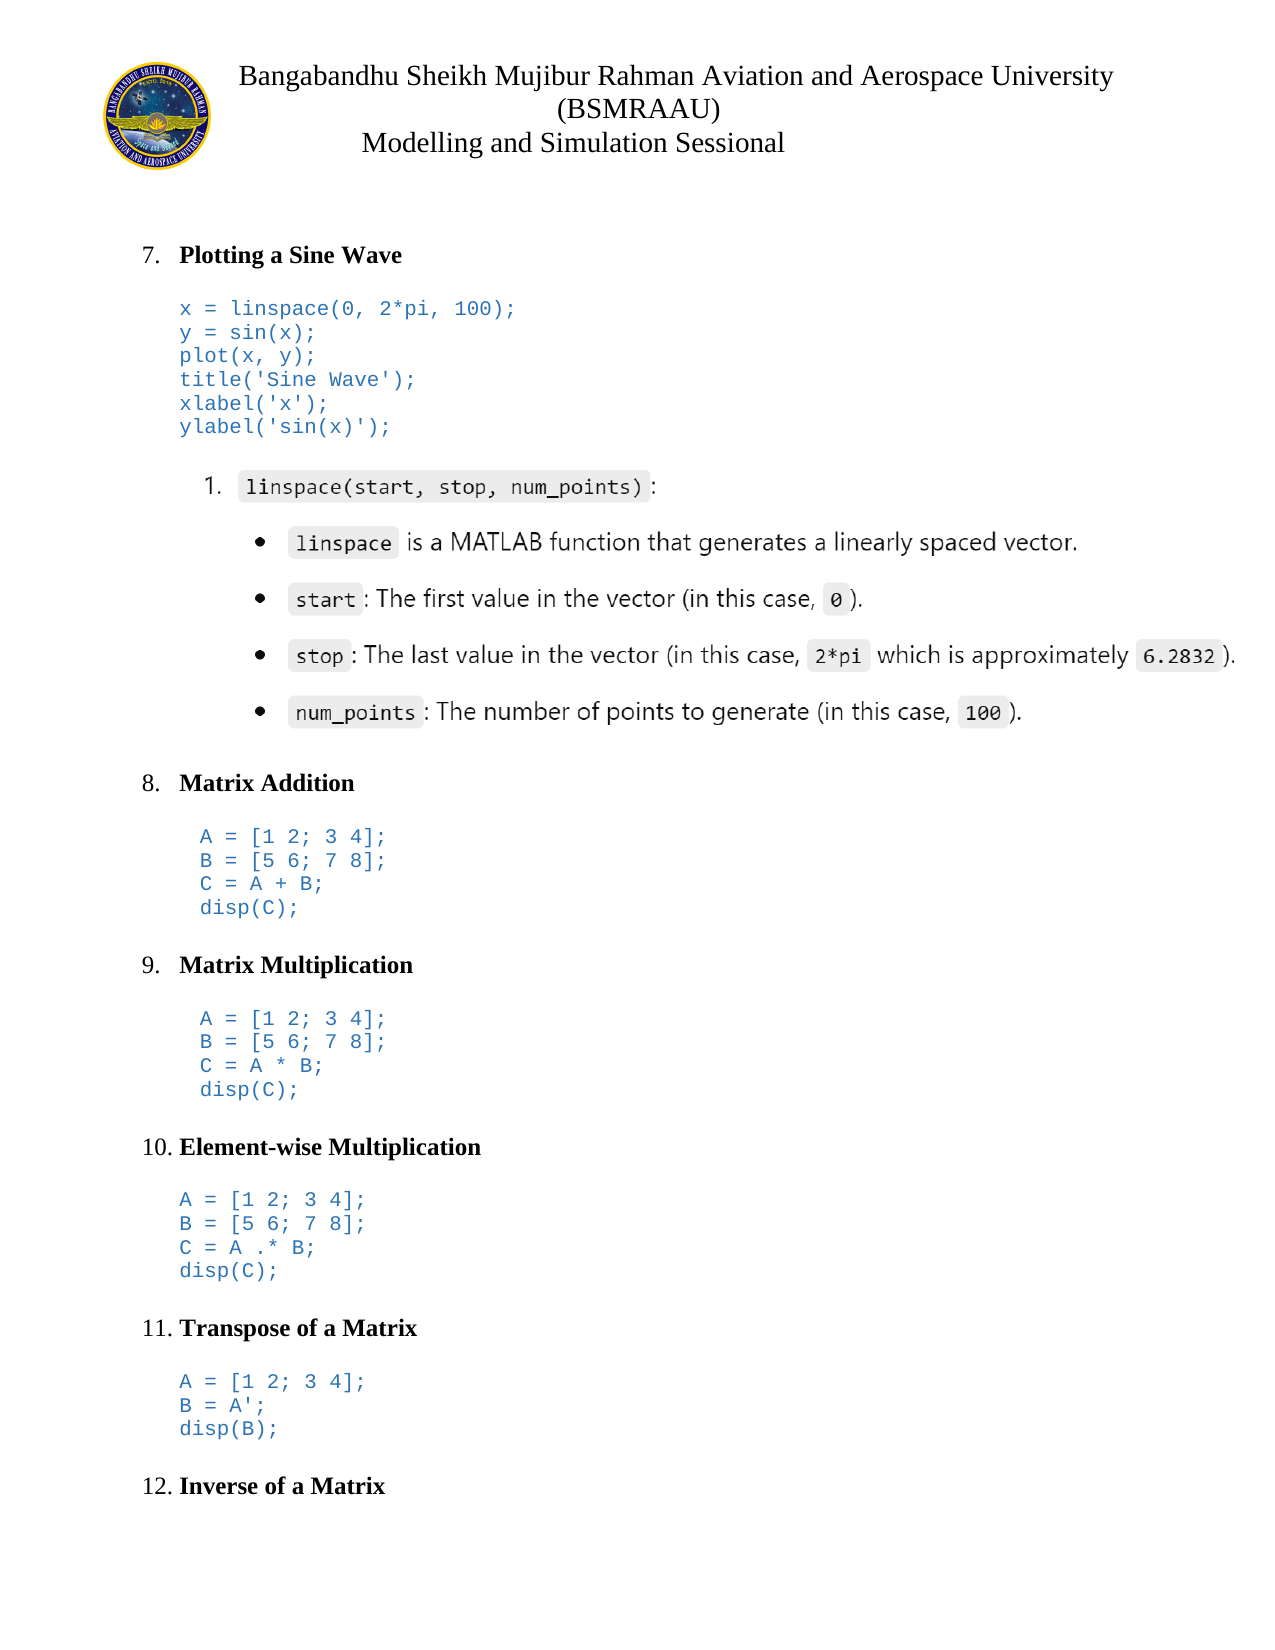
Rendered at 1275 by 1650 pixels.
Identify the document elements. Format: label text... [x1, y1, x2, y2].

text A = [1 2; 3 4]; [199, 1008, 1173, 1031]
text C = A * B; [199, 1055, 1173, 1079]
text disp(C); [199, 897, 1173, 921]
text title('Sine Wave'); [179, 369, 1173, 393]
text ylabel('sin(x)'); [179, 416, 1173, 440]
list Matrix Addition [142, 768, 1173, 797]
text B = [5 6; 7 8]; [199, 1031, 1173, 1055]
text xlabel('x'); [179, 393, 1173, 416]
list Inverse of a Matrix [142, 1471, 1173, 1500]
text A = [1 2; 3 4]; [199, 826, 1173, 850]
text B = [5 6; 7 8]; [199, 850, 1173, 873]
list Matrix Multiplication [142, 950, 1173, 979]
text y = sin(x); [179, 322, 1173, 345]
list Transpose of a Matrix [142, 1313, 1173, 1342]
picture [103, 62, 211, 170]
text C = A + B; [199, 873, 1173, 897]
picture [179, 463, 1248, 739]
text plot(x, y); [179, 345, 1173, 369]
text disp(C); [179, 1260, 1173, 1284]
list Element-wise Multiplication [142, 1132, 1173, 1160]
text A = [1 2; 3 4]; [179, 1371, 1173, 1395]
text B = A'; [179, 1395, 1173, 1418]
list Plotting a Sine Wave [142, 240, 1173, 269]
text disp(C); [199, 1079, 1173, 1102]
text B = [5 6; 7 8]; [179, 1213, 1173, 1237]
text x = linspace(0, 2*pi, 100); [179, 298, 1173, 322]
text C = A .* B; [179, 1237, 1173, 1260]
text A = [1 2; 3 4]; [179, 1189, 1173, 1213]
text disp(B); [179, 1418, 1173, 1442]
